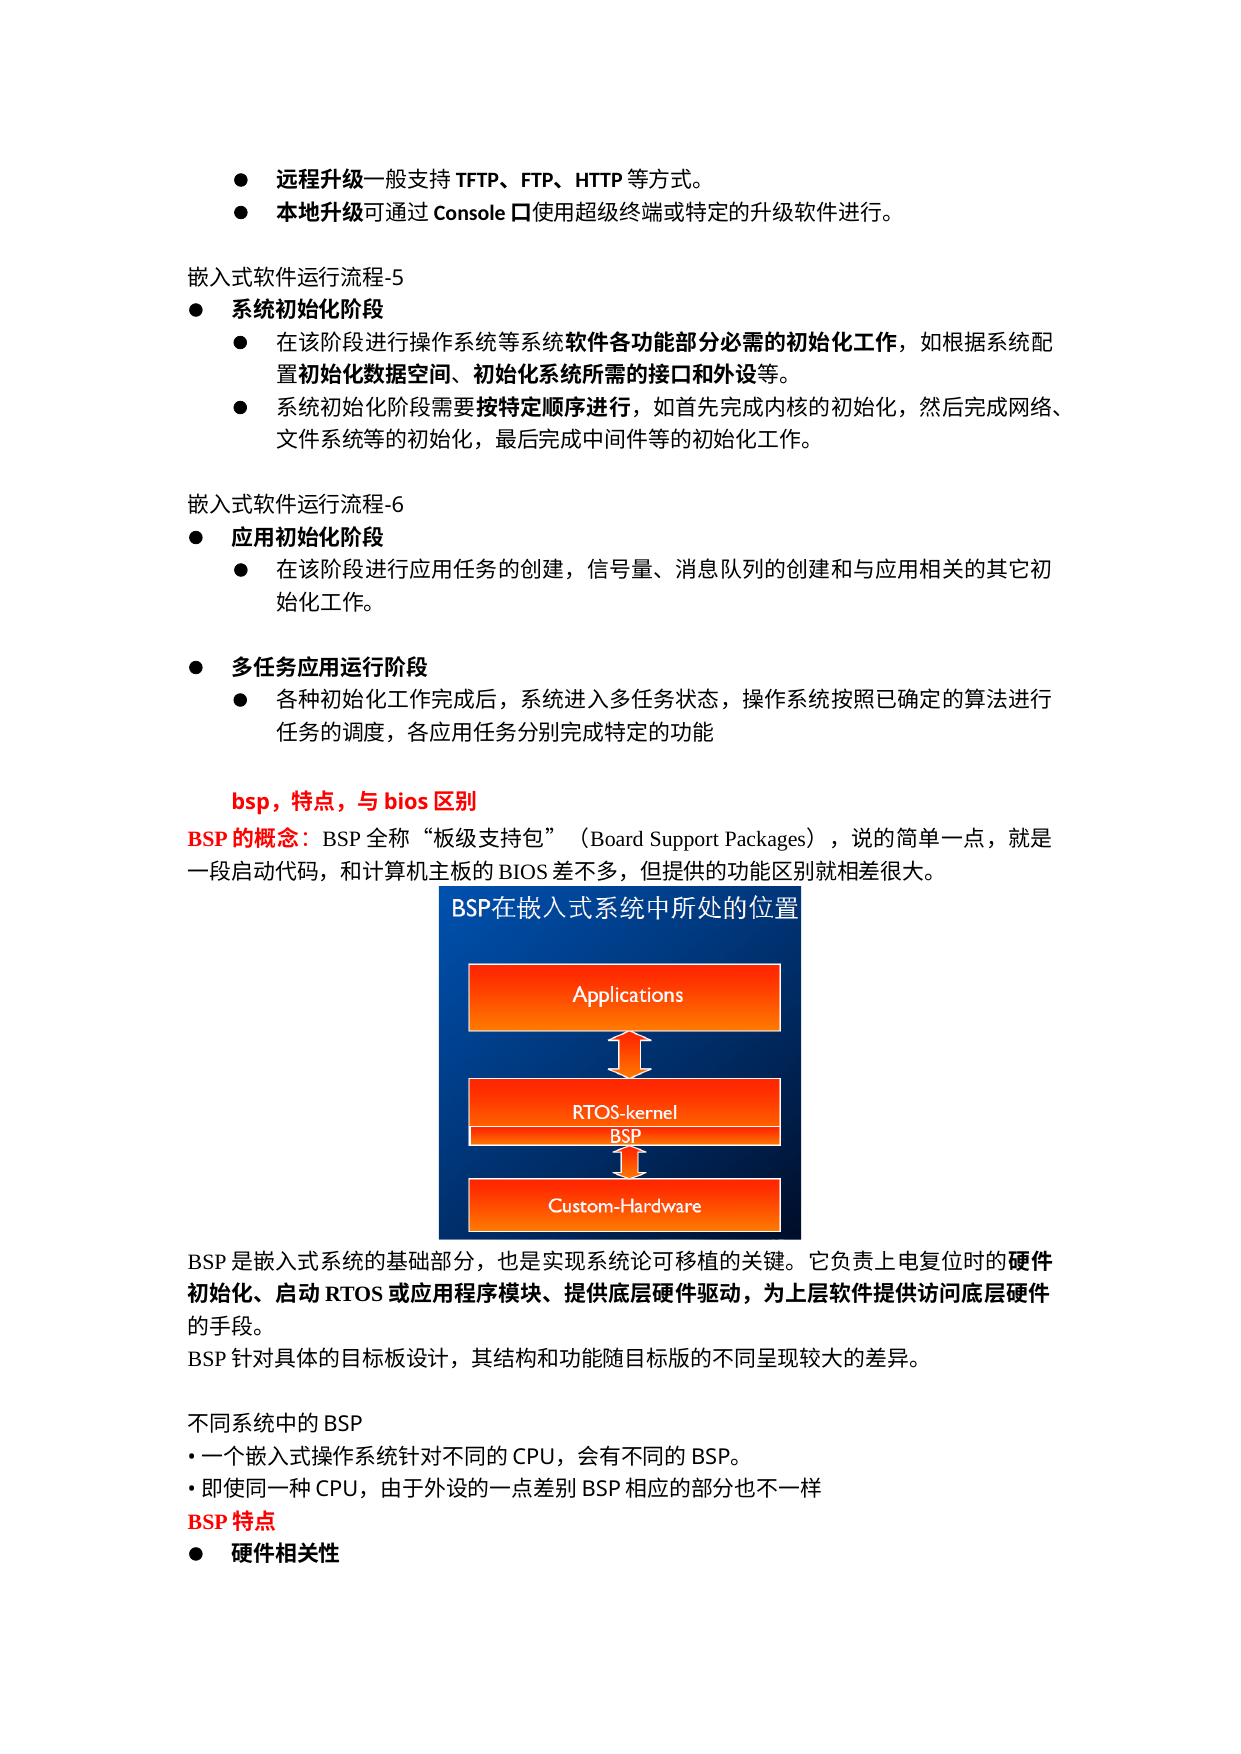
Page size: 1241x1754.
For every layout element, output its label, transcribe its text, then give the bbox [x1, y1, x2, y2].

list 多任务应用运行阶段 [187, 649, 1053, 682]
text BSP是嵌入式系统的基础部分，也是实现系统论可移植的关键。它负责上电复位时的硬件初始化、启动RTOS或应用程序模块、提供底层硬件驱动，为上层软件提供访问底层硬件的手段。 [187, 1243, 1053, 1341]
text BSP的概念：BSP全称“板级支持包”（Board Support Packages），说的简单一点，就是一段启动代码，和计算机主板的BIOS差不多，但提供的功能区别就相差很大。 [187, 821, 1053, 886]
text 嵌入式软件运行流程-6 [187, 487, 1053, 519]
list 系统初始化阶段需要按特定顺序进行，如首先完成内核的初始化，然后完成网络、文件系统等的初始化，最后完成中间件等的初始化工作。 [232, 389, 1053, 454]
list 远程升级一般支持TFTP、FTP、HTTP等方式。 [232, 162, 1053, 194]
list 系统初始化阶段 [187, 292, 1053, 324]
list 各种初始化工作完成后，系统进入多任务状态，操作系统按照已确定的算法进行任务的调度，各应用任务分别完成特定的功能 [232, 682, 1053, 747]
list 硬件相关性 [187, 1536, 1053, 1568]
list 应用初始化阶段 [187, 519, 1053, 552]
text 嵌入式软件运行流程-5 [187, 259, 1053, 292]
list 在该阶段进行操作系统等系统软件各功能部分必需的初始化工作，如根据系统配置初始化数据空间、初始化系统所需的接口和外设等。 [232, 324, 1053, 389]
text bsp，特点，与bios区别 [231, 784, 1053, 816]
picture [438, 886, 802, 1240]
text 不同系统中的BSP [187, 1406, 1053, 1438]
text • 即使同一种CPU，由于外设的一点差别BSP相应的部分也不一样 [187, 1471, 1053, 1503]
text BSP针对具体的目标板设计，其结构和功能随目标版的不同呈现较大的差异。 [187, 1341, 1053, 1373]
text BSP特点 [187, 1503, 1053, 1536]
list 本地升级可通过Console口使用超级终端或特定的升级软件进行。 [232, 194, 1053, 227]
text • 一个嵌入式操作系统针对不同的CPU，会有不同的BSP。 [187, 1438, 1053, 1471]
list 在该阶段进行应用任务的创建，信号量、消息队列的创建和与应用相关的其它初始化工作。 [232, 552, 1053, 617]
